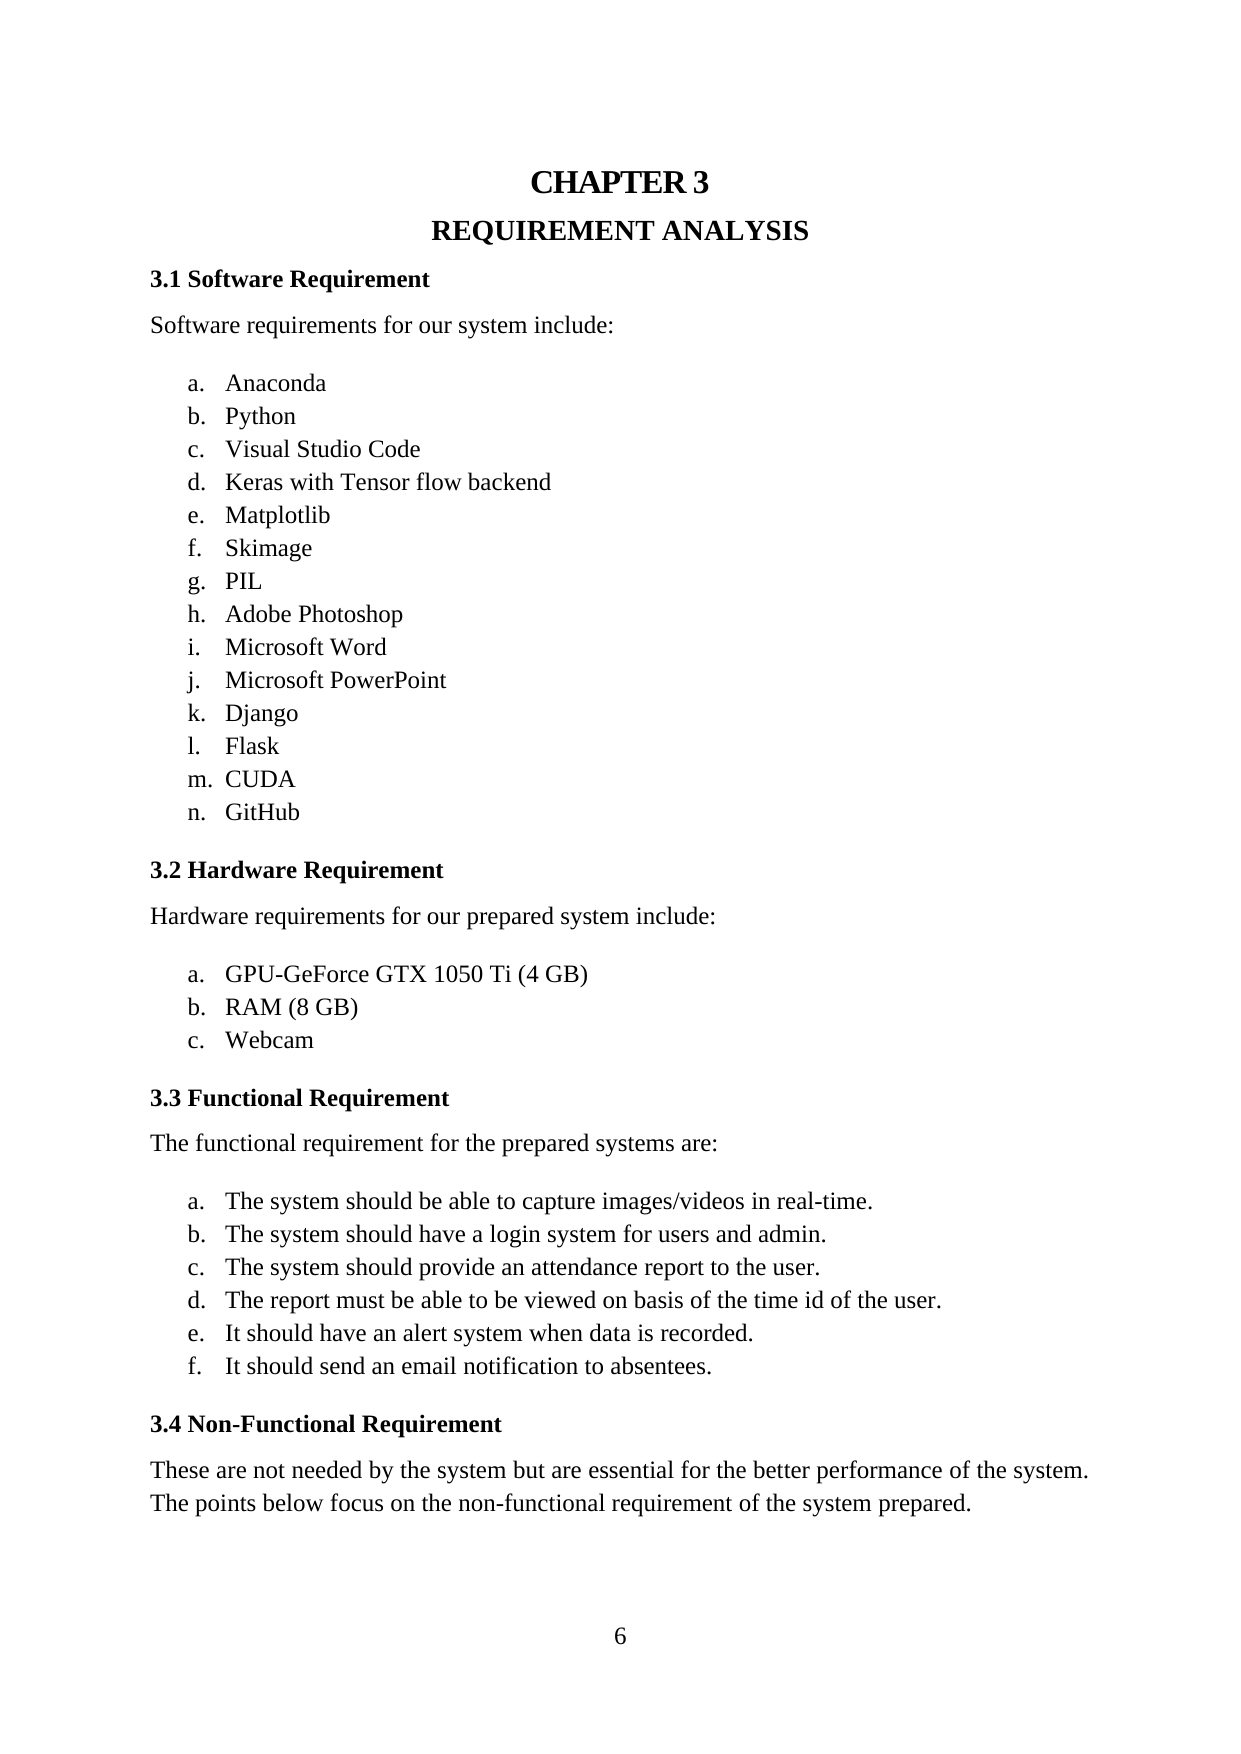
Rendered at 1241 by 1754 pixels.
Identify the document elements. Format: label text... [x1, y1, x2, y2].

list The system should be able to capture images/videos in real-time. [187, 1186, 1090, 1215]
list Django [187, 698, 1090, 727]
list GPU-GeForce GTX 1050 Ti (4 GB) [187, 959, 1090, 987]
list Visual Studio Code [187, 434, 1090, 463]
list The system should have a login system for users and admin. [187, 1219, 1090, 1248]
list It should have an alert system when data is recorded. [187, 1318, 1090, 1347]
list Keras with Tensor flow backend [187, 467, 1090, 496]
subtitle 3.1 Software Requirement [150, 264, 1090, 293]
list CUDA [187, 764, 1090, 793]
list Webcam [187, 1025, 1090, 1053]
subtitle REQUIREMENT ANALYSIS [150, 213, 1090, 247]
list Microsoft Word [187, 632, 1090, 661]
list Microsoft PowerPoint [187, 665, 1090, 694]
subtitle 3.3 Functional Requirement [150, 1083, 1090, 1112]
list Matplotlib [187, 500, 1090, 529]
subtitle 3.2 Hardware Requirement [150, 855, 1090, 884]
list GitHub [187, 797, 1090, 826]
list It should send an email notification to absentees. [187, 1351, 1090, 1380]
list Anaconda [187, 368, 1090, 397]
list PIL [187, 566, 1090, 595]
list The system should provide an attendance report to the user. [187, 1252, 1090, 1281]
list Python [187, 401, 1090, 430]
list Adobe Photoshop [187, 599, 1090, 628]
list The report must be able to be viewed on basis of the time id of the user. [187, 1285, 1090, 1314]
list Flask [187, 731, 1090, 760]
subtitle 3.4 Non-Functional Requirement [150, 1409, 1090, 1438]
text These are not needed by the system but are essential for the better performance of the system. The points below focus on the non-functional requirement of the system prepared. [150, 1455, 1090, 1517]
text Hardware requirements for our prepared system include: [150, 901, 1090, 929]
text The functional requirement for the prepared systems are: [150, 1128, 1090, 1157]
title CHAPTER 3 [150, 162, 1090, 201]
list Skimage [187, 533, 1090, 562]
list RAM (8 GB) [187, 992, 1090, 1021]
text Software requirements for our system include: [150, 310, 1090, 339]
